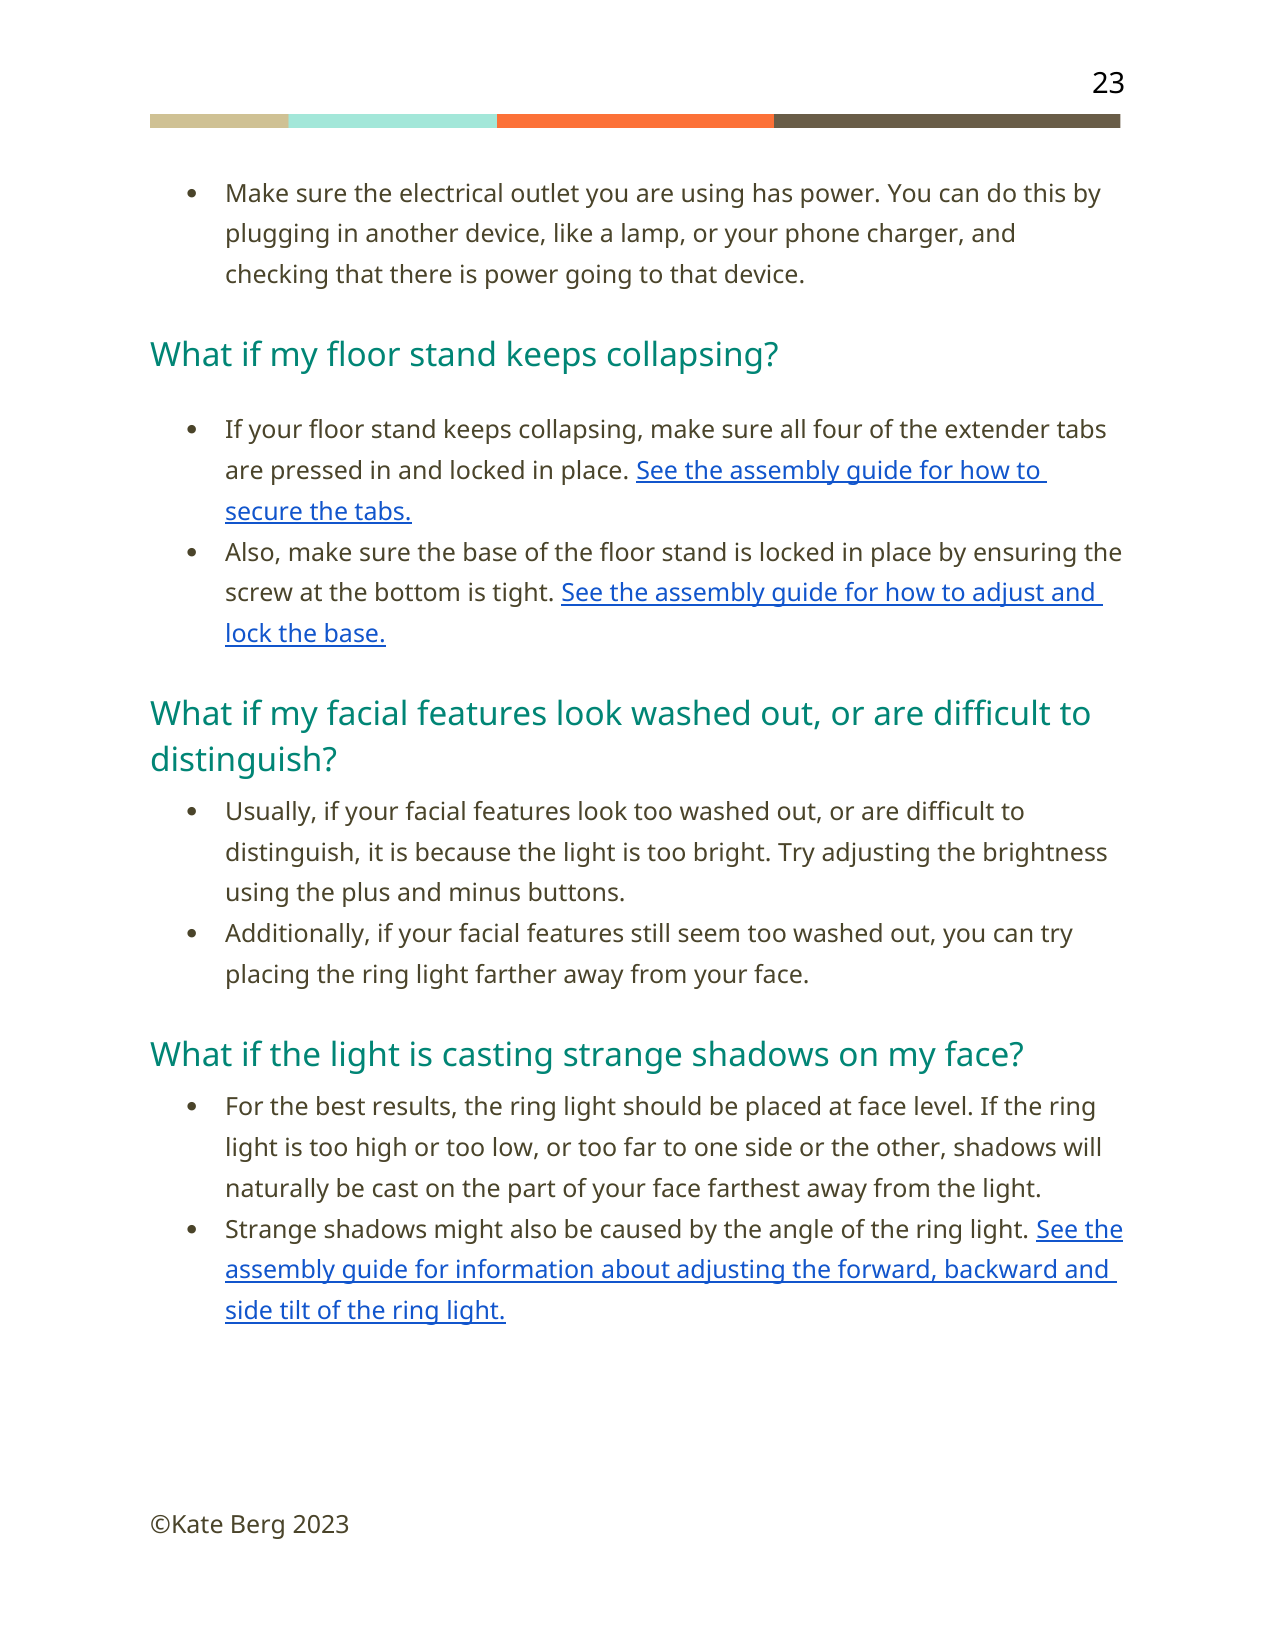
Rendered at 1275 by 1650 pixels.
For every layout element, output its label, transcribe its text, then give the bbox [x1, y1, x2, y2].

list Make sure the electrical outlet you are using has power. You can do this by plugging in another device, like a lamp, or your phone charger, and checking that there is power going to that device. [187, 175, 1125, 291]
list Strange shadows might also be caused by the angle of the ring light. See the assembly guide for information about adjusting the forward, backward and side tilt of the ring light. [187, 1211, 1125, 1327]
picture [150, 114, 1121, 128]
list Usually, if your facial features look too washed out, or are difficult to distinguish, it is because the light is too bright. Try adjusting the brightness using the plus and minus buttons. [187, 793, 1125, 909]
subtitle What if my facial features look washed out, or are difficult to distinguish? [150, 690, 1125, 781]
list Also, make sure the base of the floor stand is locked in place by ensuring the screw at the bottom is tight. See the assembly guide for how to adjust and lock the base. [187, 534, 1125, 650]
list For the best results, the ring light should be placed at face level. If the ring light is too high or too low, or too far to one side or the other, shadows will naturally be cast on the part of your face farthest away from the light. [187, 1089, 1125, 1204]
list Additionally, if your facial features still seem too washed out, you can try placing the ring light farther away from your face. [187, 916, 1125, 991]
subtitle What if the light is casting strange shadows on my face? [150, 1031, 1125, 1076]
subtitle What if my floor stand keeps collapsing? [150, 331, 1125, 377]
list If your floor stand keeps collapsing, make sure all four of the extender tabs are pressed in and locked in place. See the assembly guide for how to secure the tabs. [187, 412, 1125, 527]
